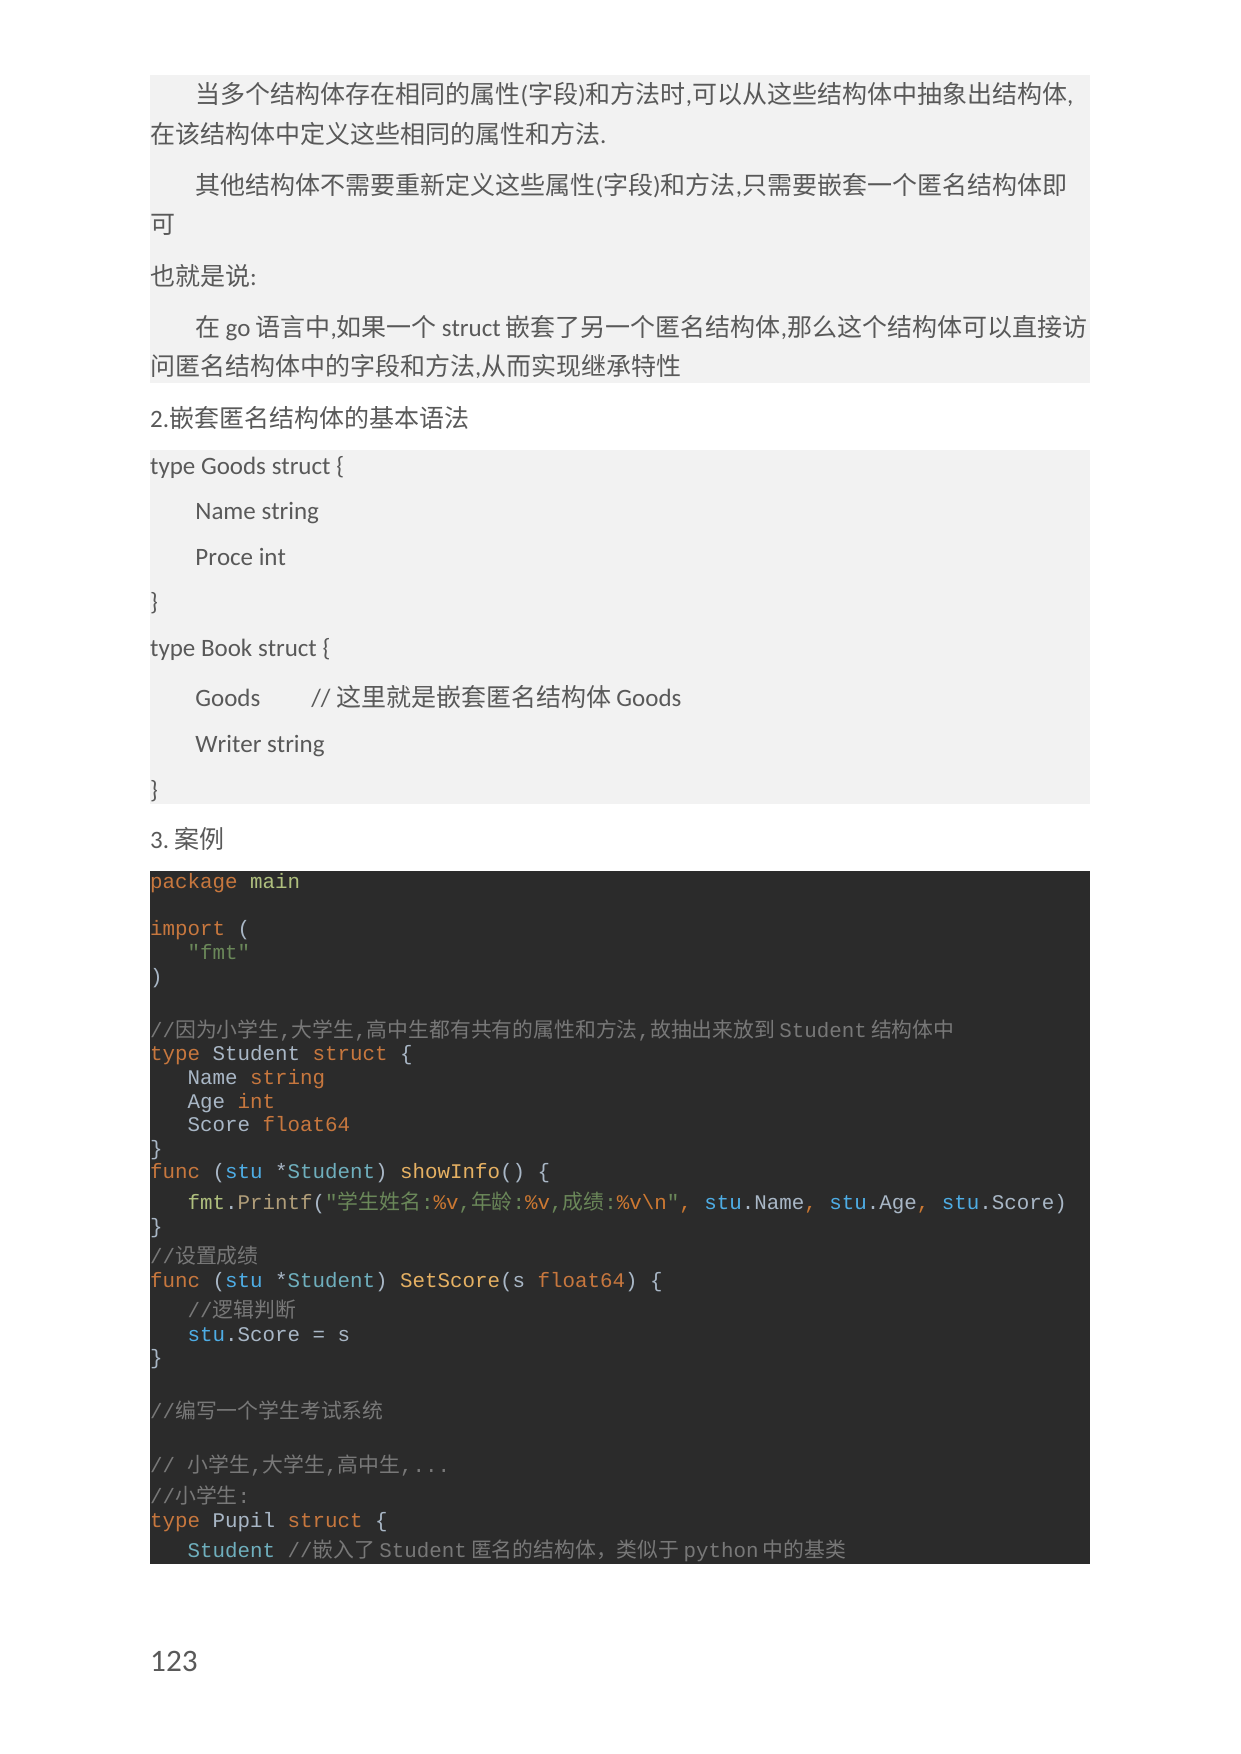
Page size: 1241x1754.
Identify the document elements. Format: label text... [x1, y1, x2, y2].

text type Book struct { [150, 632, 1090, 662]
text 当多个结构体存在相同的属性(字段)和方法时,可以从这些结构体中抽象出结构体,在该结构体中定义这些相同的属性和方法. [150, 75, 1090, 150]
text 3. 案例 [150, 819, 1090, 856]
text Writer string [150, 729, 1090, 759]
text 2.嵌套匿名结构体的基本语法 [150, 398, 1090, 435]
text 其他结构体不需要重新定义这些属性(字段)和方法,只需要嵌套一个匿名结构体即可 [150, 166, 1090, 241]
text 在go语言中,如果一个struct嵌套了另一个匿名结构体,那么这个结构体可以直接访问匿名结构体中的字段和方法,从而实现继承特性 [150, 308, 1090, 383]
text } [150, 774, 1090, 804]
text } [150, 586, 1090, 617]
text Goods // 这里就是嵌套匿名结构体Goods [150, 677, 1090, 713]
text 也就是说: [150, 256, 1090, 292]
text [150, 871, 1090, 1564]
text Proce int [150, 541, 1090, 571]
text Name string [150, 495, 1090, 526]
text type Goods struct { [150, 450, 1090, 481]
